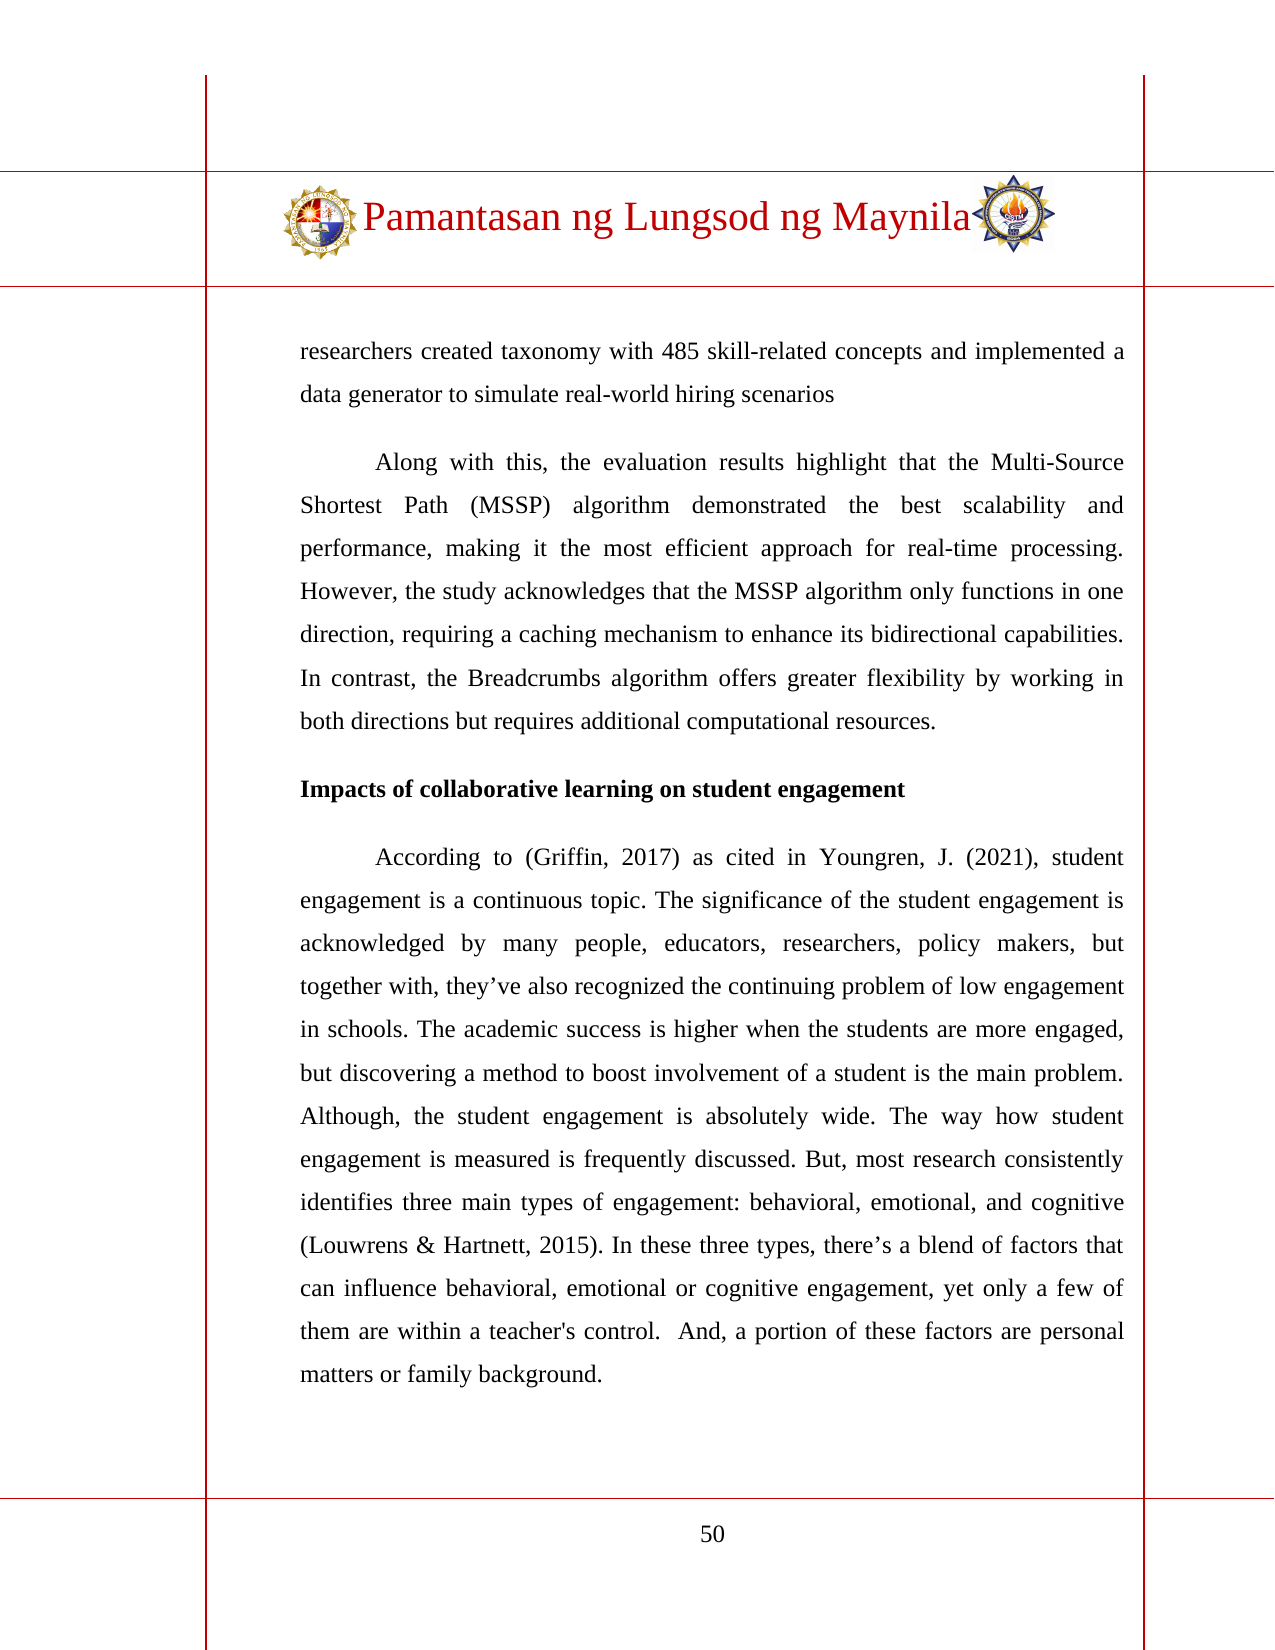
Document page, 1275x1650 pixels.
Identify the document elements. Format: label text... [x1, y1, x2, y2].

picture [971, 175, 1055, 253]
text According to (Griffin, 2017) as cited in Youngren, J. (2021), student engagement is a continuous topic. The significance of the student engagement is acknowledged by many people, educators, researchers, policy makers, but together with, they’ve also recognized the continuing problem of low engagement in schools. The academic success is higher when the students are more engaged, but discovering a method to boost involvement of a student is the main problem. Although, the student engagement is absolutely wide. The way how student engagement is measured is frequently discussed. But, most research consistently identifies three main types of engagement: behavioral, emotional, and cognitive (Louwrens & Hartnett, 2015). In these three types, there’s a blend of factors that can influence behavioral, emotional or cognitive engagement, yet only a few of them are within a teacher's control. And, a portion of these factors are personal matters or family background. [300, 842, 1125, 1388]
text Impacts of collaborative learning on student engagement [225, 774, 1125, 803]
picture [281, 183, 359, 262]
text researchers created taxonomy with 485 skill-related concepts and implemented a data generator to simulate real-world hiring scenarios [300, 336, 1125, 408]
text Along with this, the evaluation results highlight that the Multi-Source Shortest Path (MSSP) algorithm demonstrated the best scalability and performance, making it the most efficient approach for real-time processing. However, the study acknowledges that the MSSP algorithm only functions in one direction, requiring a caching mechanism to enhance its bidirectional capabilities. In contrast, the Breadcrumbs algorithm offers greater flexibility by working in both directions but requires additional computational resources. [300, 447, 1125, 734]
